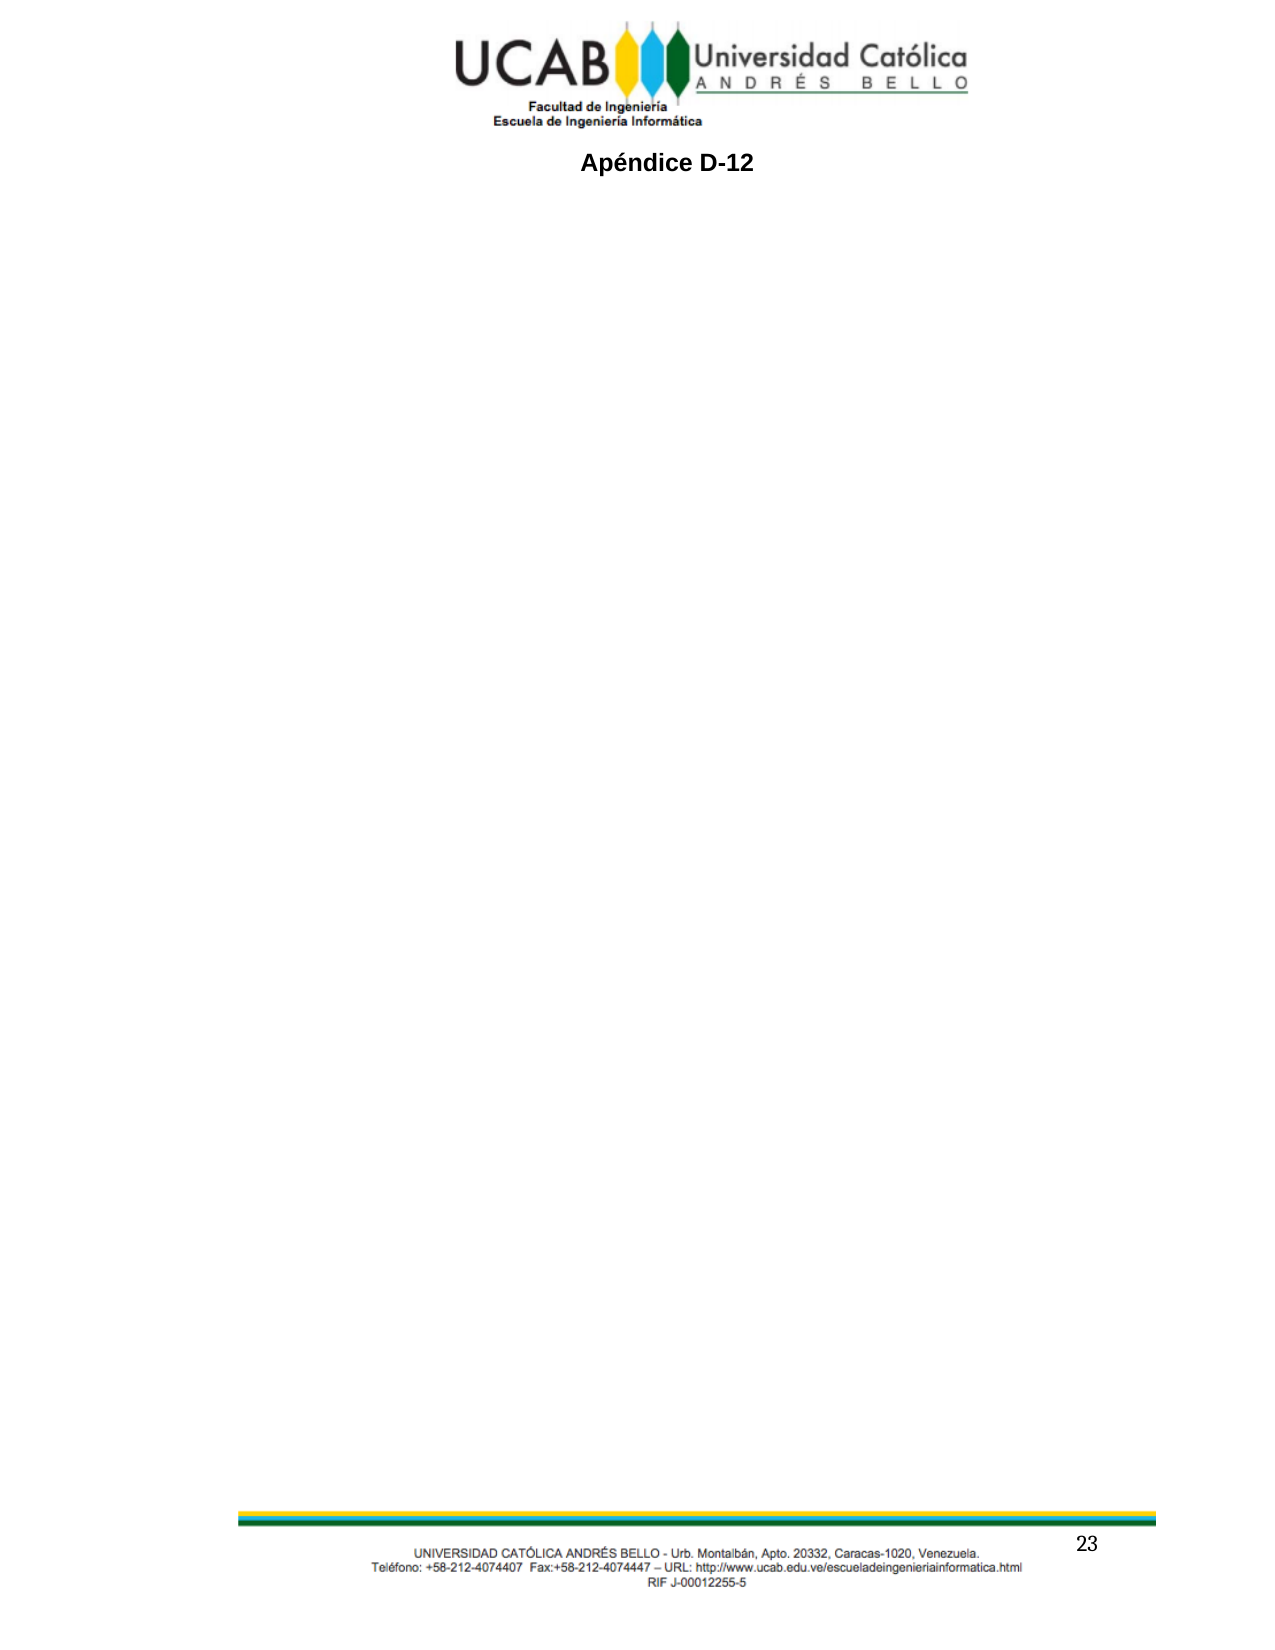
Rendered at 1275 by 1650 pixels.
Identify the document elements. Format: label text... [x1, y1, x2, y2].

picture [236, 1508, 1156, 1595]
picture [414, 0, 1033, 144]
subtitle Apéndice D-12 [236, 148, 1098, 176]
